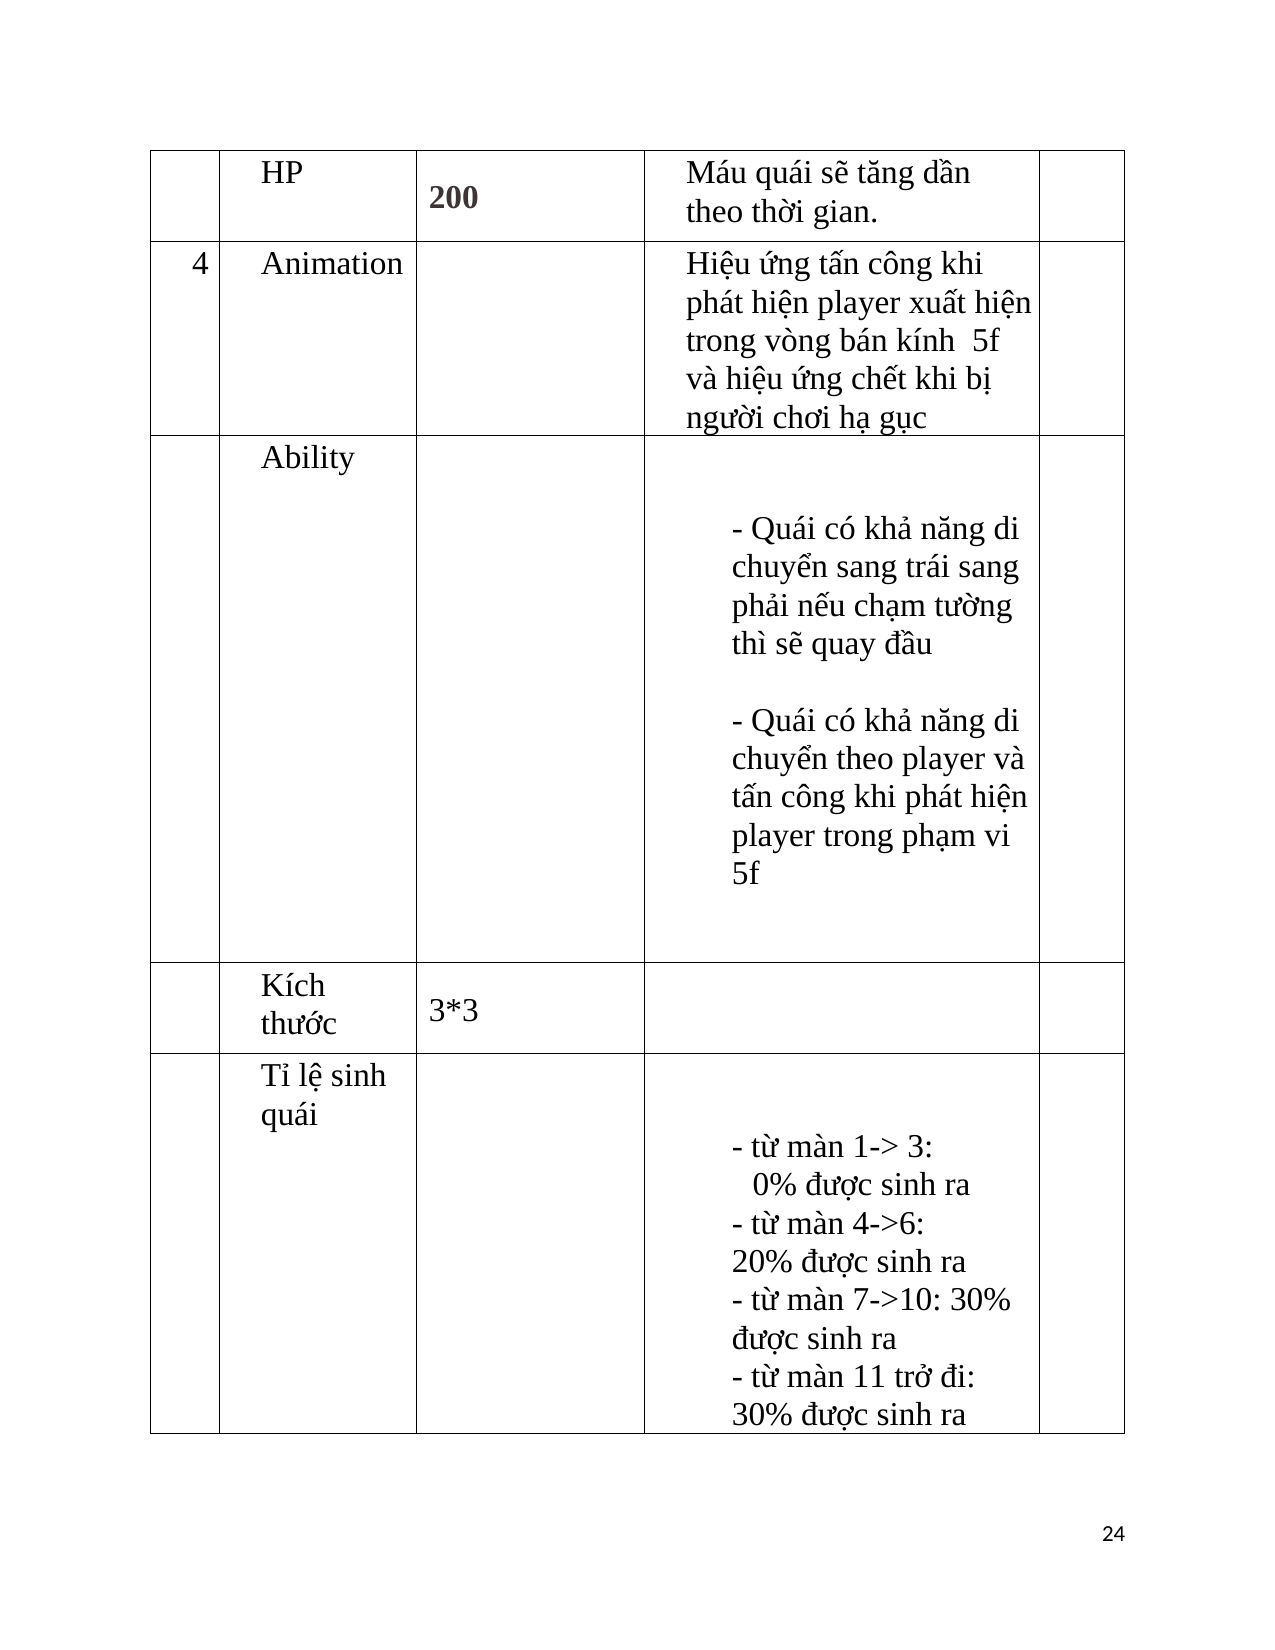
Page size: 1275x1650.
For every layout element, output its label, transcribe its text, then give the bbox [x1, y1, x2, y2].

table_cell [151, 436, 219, 962]
table_cell HP [220, 151, 416, 241]
table_cell [1040, 963, 1124, 1053]
table_cell [1040, 151, 1124, 241]
table_cell [151, 1054, 219, 1433]
table_cell Tỉ lệ sinh quái [220, 1054, 416, 1433]
table_cell [1040, 242, 1124, 435]
table_cell [417, 436, 644, 962]
table_cell Hiệu ứng tấn công khi phát hiện player xuất hiện trong vòng bán kính 5f và hiệu ứng chết khi bị người chơi hạ gục [645, 242, 1039, 435]
table_cell [151, 963, 219, 1053]
table_cell [645, 963, 1039, 1053]
table_cell 4 [151, 242, 219, 435]
table_cell [417, 1054, 644, 1433]
table_cell [151, 151, 219, 241]
table_cell - Quái có khả năng di chuyển sang trái sang phải nếu chạm tường thì sẽ quay đầu - Quái có khả năng di chuyển theo player và tấn công khi phát hiện player trong phạm vi 5f [645, 436, 1039, 962]
table_cell Kích thước [220, 963, 416, 1053]
table_cell Máu quái sẽ tăng dần theo thời gian. [645, 151, 1039, 241]
table_cell 3*3 [417, 963, 644, 1053]
table_cell Ability [220, 436, 416, 962]
table_cell 200 [417, 151, 644, 241]
table_cell Animation [220, 242, 416, 435]
table_cell [1040, 436, 1124, 962]
table_cell [417, 242, 644, 435]
table_cell [1040, 1054, 1124, 1433]
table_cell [645, 1054, 1039, 1433]
